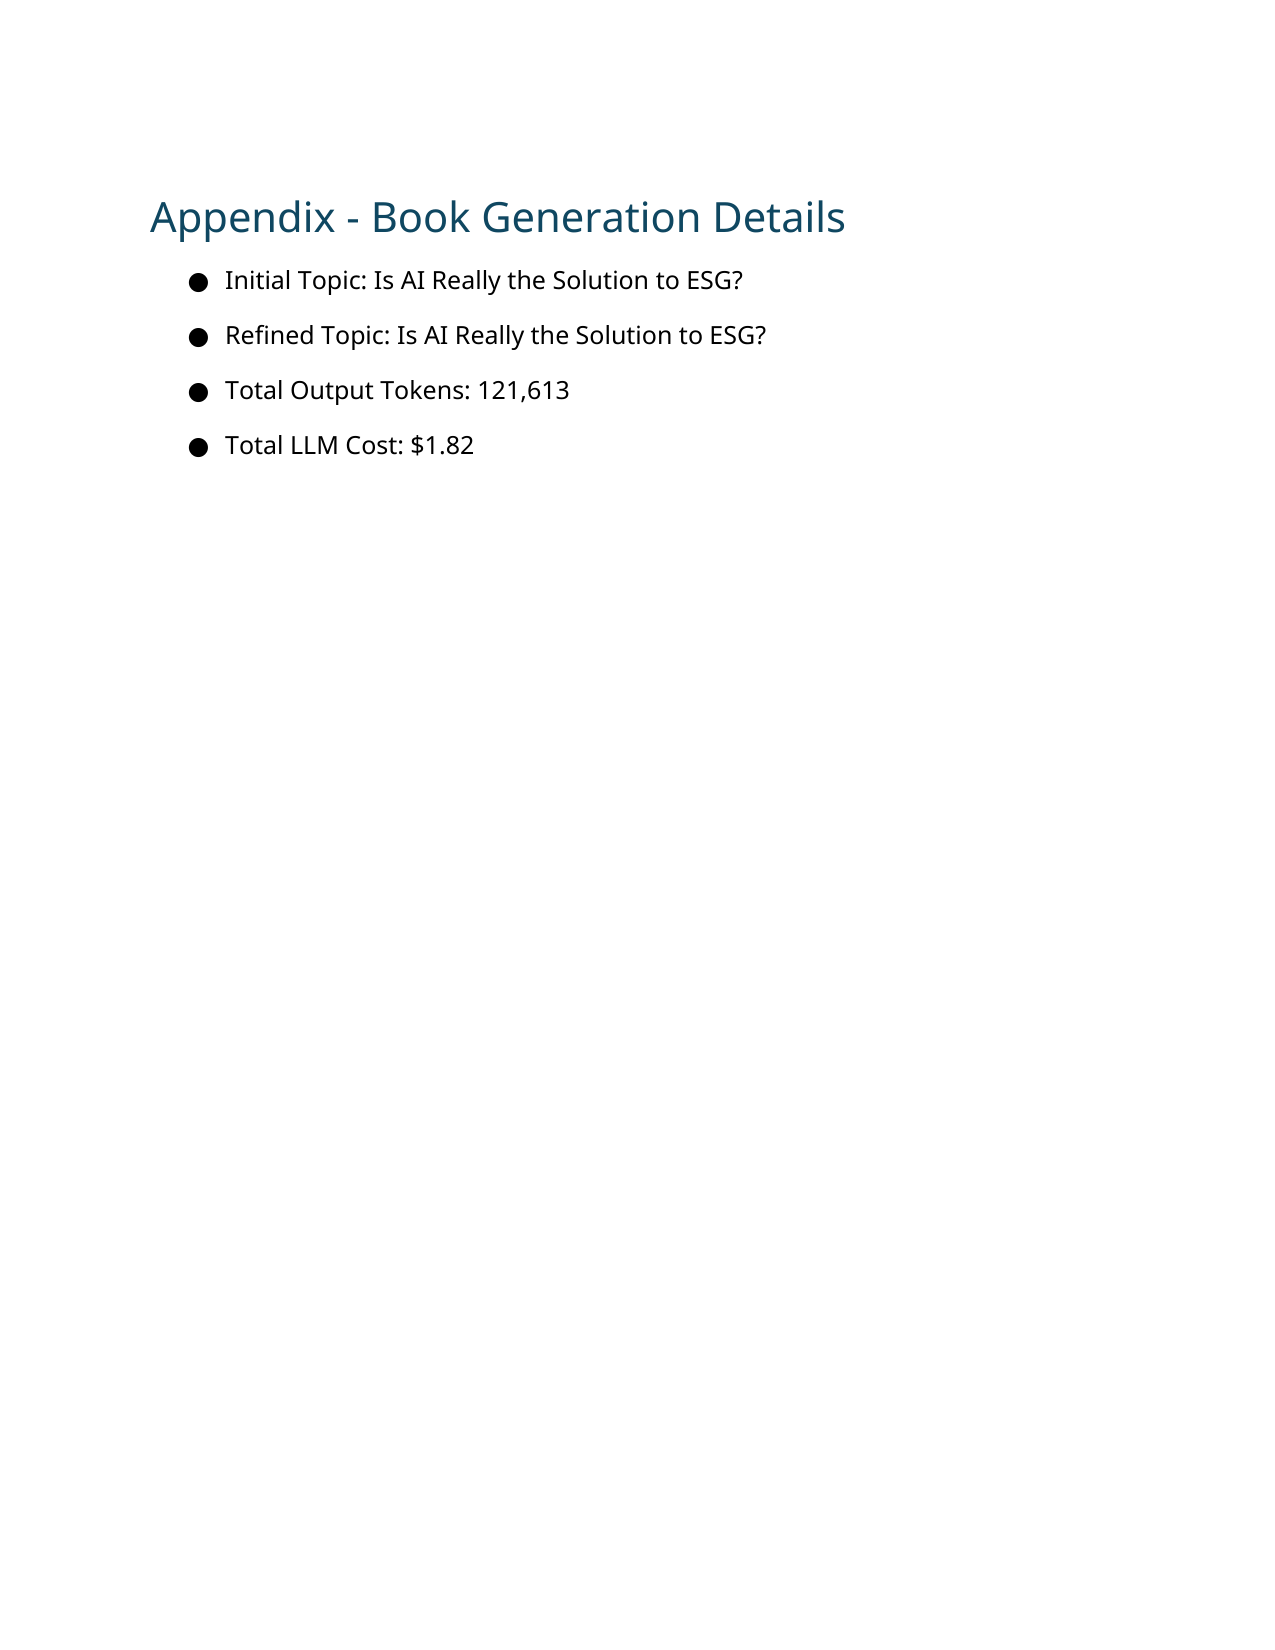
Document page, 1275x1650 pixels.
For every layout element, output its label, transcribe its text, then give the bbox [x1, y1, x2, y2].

subtitle Appendix - Book Generation Details [150, 187, 1125, 244]
list Refined Topic: Is AI Really the Solution to ESG? [187, 308, 1125, 359]
list Total Output Tokens: 121,613 [187, 363, 1125, 414]
list Total LLM Cost: $1.82 [187, 418, 1125, 469]
list Initial Topic: Is AI Really the Solution to ESG? [187, 253, 1125, 304]
